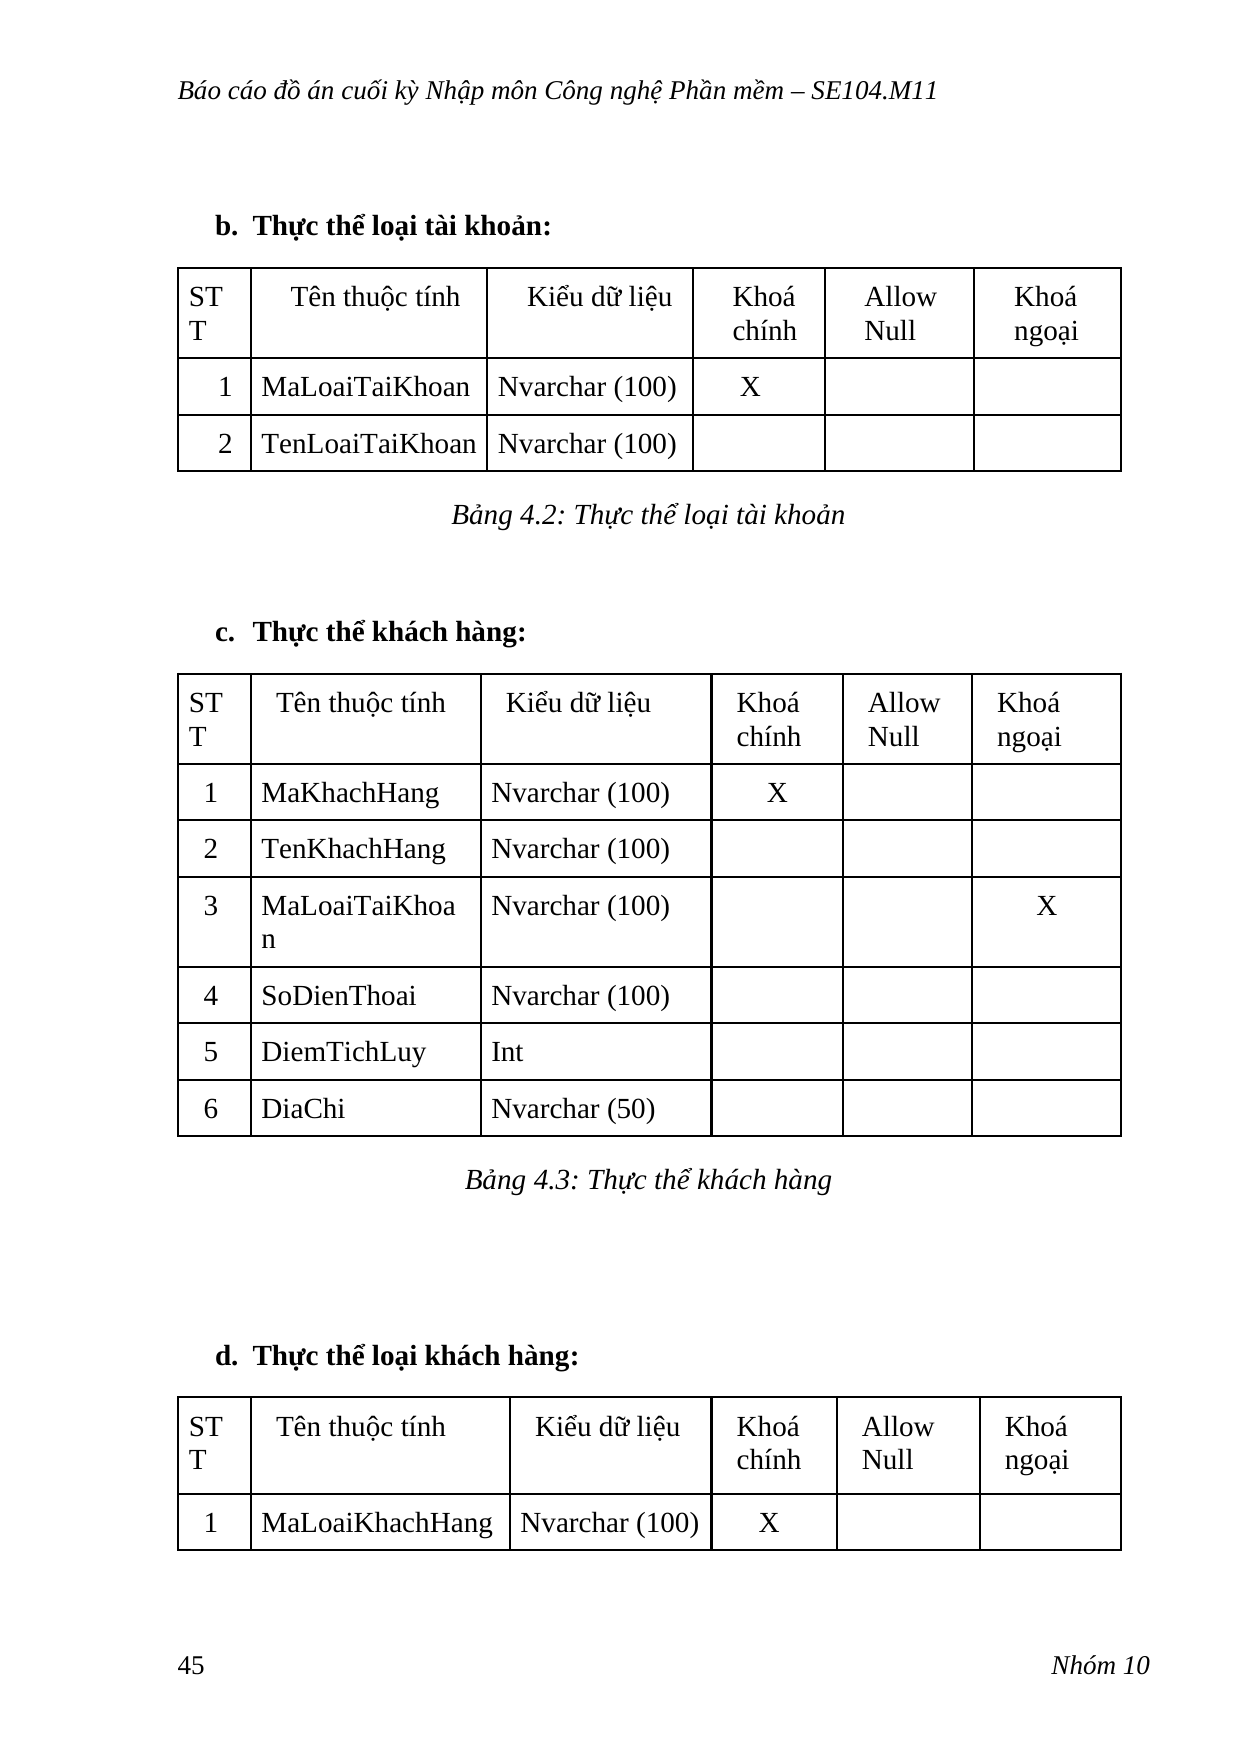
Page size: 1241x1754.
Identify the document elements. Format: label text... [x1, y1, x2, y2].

table_cell [713, 968, 842, 1022]
table_header Tên thuộc tính [252, 269, 486, 357]
table_cell [713, 878, 842, 966]
table_cell 1 [179, 765, 250, 819]
table_cell MaLoaiKhachHang [252, 1495, 509, 1549]
table_header Khoá ngoại [973, 675, 1120, 763]
table_header Allow Null [838, 1398, 979, 1493]
table_cell X [713, 1495, 836, 1549]
text Bảng 4.3: Thực thể khách hàng [177, 1162, 1122, 1196]
table_cell [973, 821, 1120, 876]
table_cell [975, 359, 1120, 413]
table_header Kiểu dữ liệu [482, 675, 710, 763]
table_cell MaKhachHang [252, 765, 480, 819]
table_cell 5 [179, 1024, 250, 1078]
table_header Allow Null [844, 675, 971, 763]
table_cell 2 [179, 821, 250, 876]
table_cell TenKhachHang [252, 821, 480, 876]
list Thực thể khách hàng: [215, 614, 1122, 648]
table_cell Nvarchar (100) [488, 416, 692, 470]
table_cell SoDienThoai [252, 968, 480, 1022]
table_cell MaLoaiTaiKhoan [252, 878, 480, 966]
table_cell [844, 821, 971, 876]
list Thực thể loại khách hàng: [215, 1338, 1122, 1371]
table_cell [826, 359, 973, 413]
table_cell [973, 968, 1120, 1022]
table_cell [713, 1024, 842, 1078]
table_cell [694, 416, 824, 470]
table_cell [973, 1024, 1120, 1078]
table_cell [826, 416, 973, 470]
table_cell [973, 765, 1120, 819]
table_cell [844, 765, 971, 819]
table_header Khoá chính [694, 269, 824, 357]
table_cell 4 [179, 968, 250, 1022]
table_header Khoá ngoại [975, 269, 1120, 357]
table_cell [844, 1024, 971, 1078]
table_cell Nvarchar (100) [511, 1495, 710, 1549]
table_header Khoá chính [713, 1398, 836, 1493]
table_cell 1 [179, 359, 250, 413]
table_cell [844, 878, 971, 966]
table_cell X [973, 878, 1120, 966]
table_header Kiểu dữ liệu [511, 1398, 710, 1493]
table_header Khoá ngoại [981, 1398, 1120, 1493]
table_cell Nvarchar (100) [488, 359, 692, 413]
table_cell [838, 1495, 979, 1549]
table_header STT [179, 675, 250, 763]
table_header Kiểu dữ liệu [488, 269, 692, 357]
table_cell [975, 416, 1120, 470]
table_header Tên thuộc tính [252, 675, 480, 763]
table_cell TenLoaiTaiKhoan [252, 416, 486, 470]
table_cell Nvarchar (100) [482, 765, 710, 819]
table_cell Nvarchar (100) [482, 968, 710, 1022]
table_cell Nvarchar (100) [482, 878, 710, 966]
table_header Khoá chính [713, 675, 842, 763]
table_cell 6 [179, 1081, 250, 1135]
table_cell [981, 1495, 1120, 1549]
table_cell [844, 968, 971, 1022]
table_header Allow Null [826, 269, 973, 357]
list Thực thể loại tài khoản: [215, 208, 1122, 242]
table_cell DiaChi [252, 1081, 480, 1135]
table_cell [713, 821, 842, 876]
table_cell [713, 1081, 842, 1135]
table_cell [844, 1081, 971, 1135]
table_cell 3 [179, 878, 250, 966]
table_cell 2 [179, 416, 250, 470]
table_cell 1 [179, 1495, 250, 1549]
text Bảng 4.2: Thực thể loại tài khoản [177, 497, 1122, 531]
table_header Tên thuộc tính [252, 1398, 509, 1493]
table_cell DiemTichLuy [252, 1024, 480, 1078]
table_header STT [179, 269, 250, 357]
table_cell Nvarchar (100) [482, 821, 710, 876]
table_cell X [713, 765, 842, 819]
table_cell [973, 1081, 1120, 1135]
table_cell X [694, 359, 824, 413]
table_cell MaLoaiTaiKhoan [252, 359, 486, 413]
table_header STT [179, 1398, 250, 1493]
table_cell Nvarchar (50) [482, 1081, 710, 1135]
table_cell Int [482, 1024, 710, 1078]
